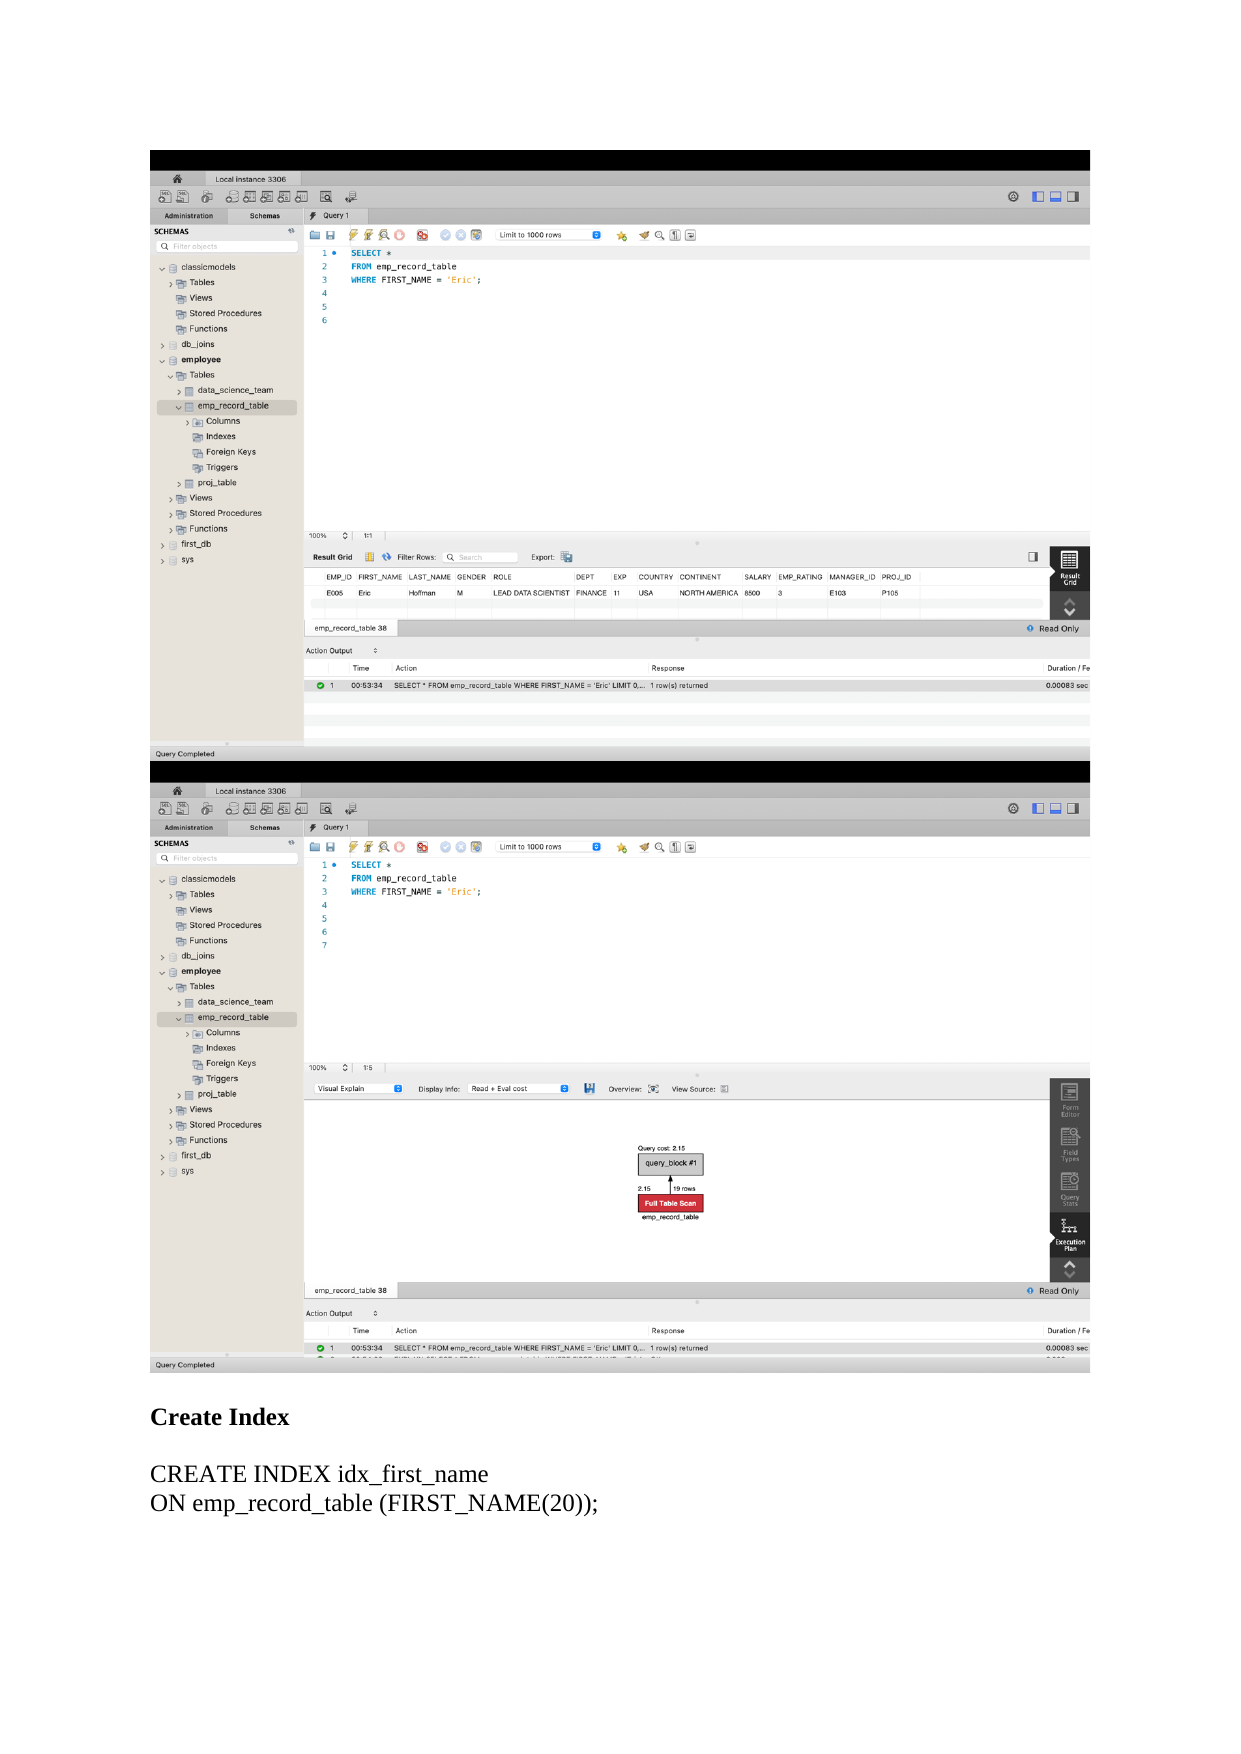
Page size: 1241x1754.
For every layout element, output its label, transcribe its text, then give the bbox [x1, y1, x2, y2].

text Create Index [150, 1402, 1090, 1430]
text CREATE INDEX idx_first_name [150, 1459, 1090, 1488]
text ON emp_record_table (FIRST_NAME(20)); [150, 1488, 1090, 1517]
picture [150, 150, 1091, 1373]
